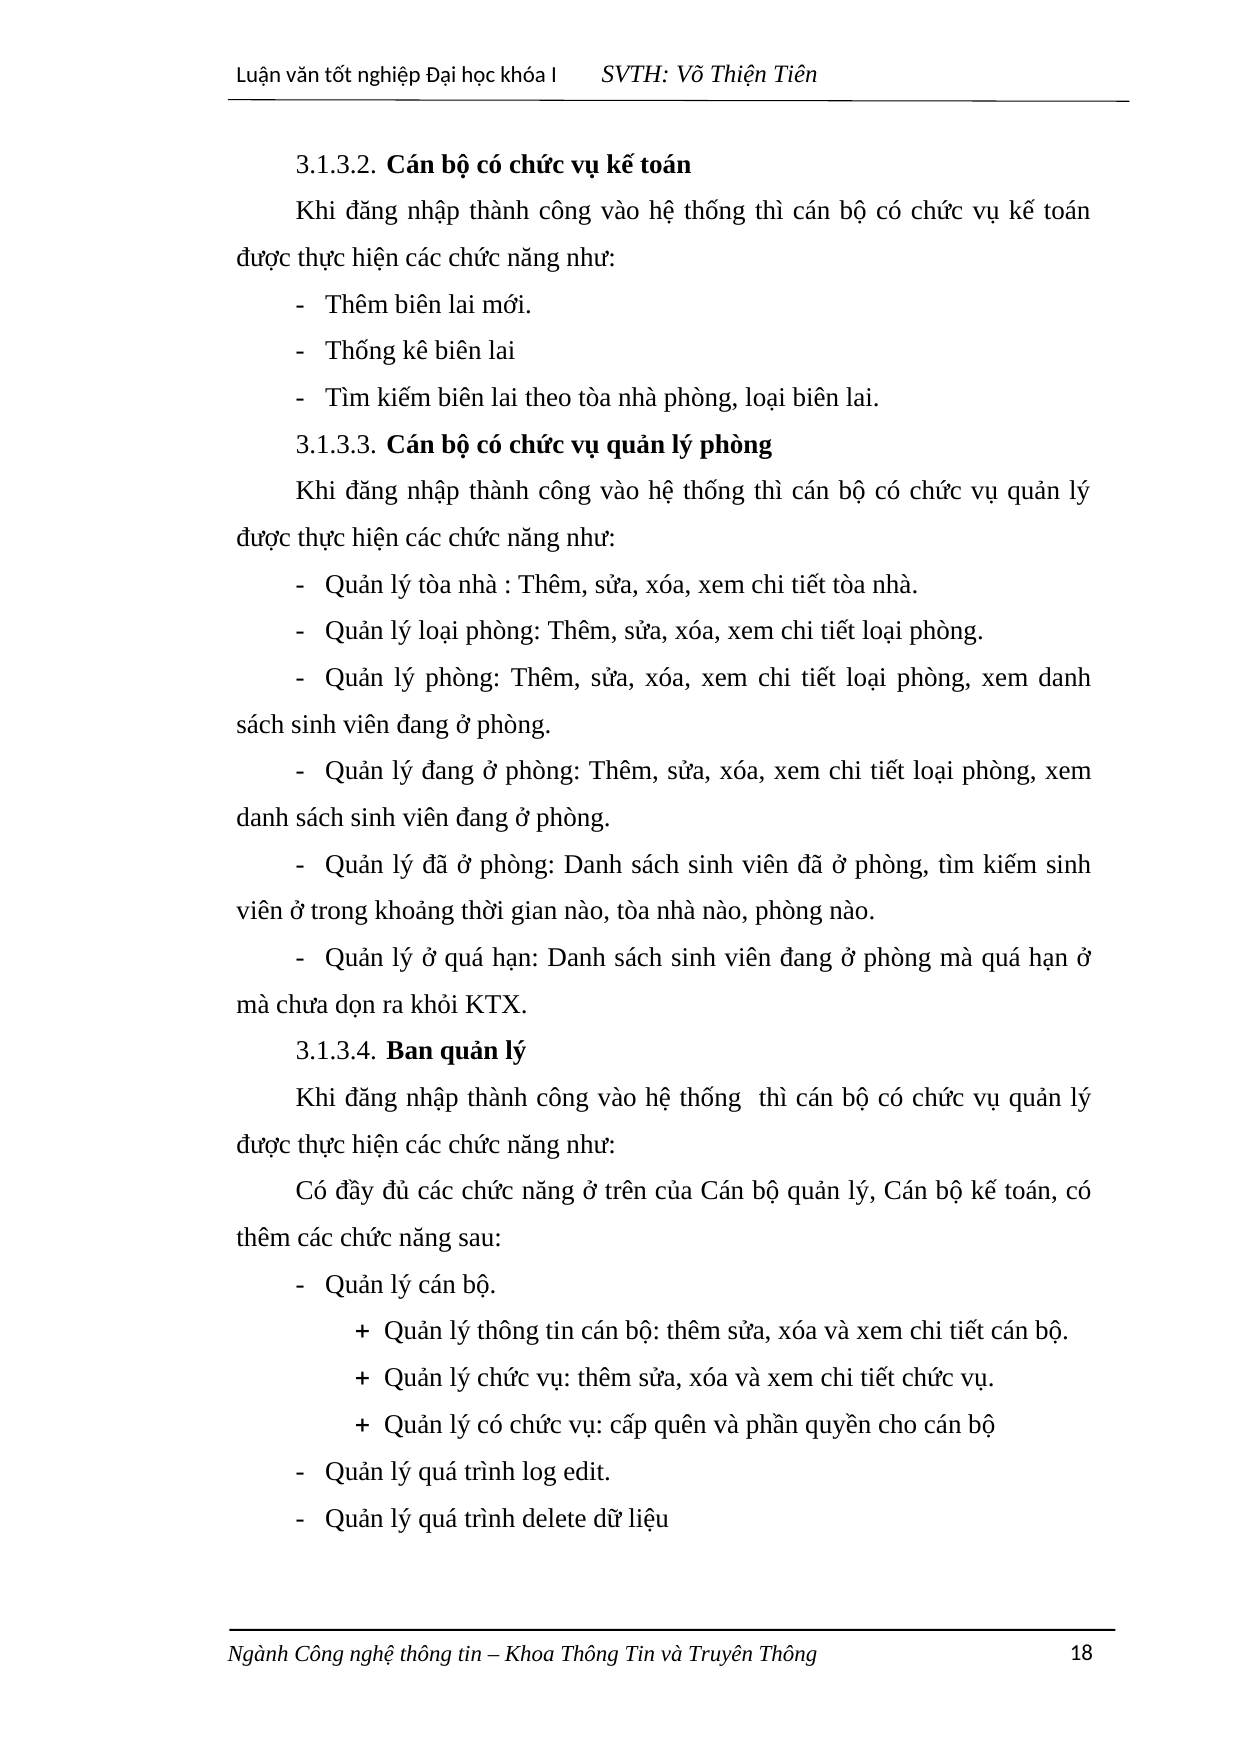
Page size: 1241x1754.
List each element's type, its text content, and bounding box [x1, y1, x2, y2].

text Quản lý quá trình delete dữ liệu [236, 1502, 1093, 1533]
text Ban quản lý [296, 1034, 1093, 1066]
text Quản lý đã ở phòng: Danh sách sinh viên đã ở phòng, tìm kiếm sinh viên ở trong khoảng thời gian nào, tòa nhà nào, phòng nào. [236, 848, 1093, 926]
text Quản lý loại phòng: Thêm, sửa, xóa, xem chi tiết loại phòng. [236, 614, 1093, 646]
text Quản lý cán bộ. [236, 1268, 1093, 1299]
text Thống kê biên lai [236, 334, 1093, 366]
text Khi đăng nhập thành công vào hệ thống thì cán bộ có chức vụ kế toán được thực hiện các chức năng như: [236, 194, 1093, 272]
text Quản lý quá trình log edit. [236, 1455, 1093, 1486]
text Có đầy đủ các chức năng ở trên của Cán bộ quản lý, Cán bộ kế toán, có thêm các chức năng sau: [236, 1174, 1093, 1252]
text Tìm kiếm biên lai theo tòa nhà phòng, loại biên lai. [236, 381, 1093, 412]
text Quản lý phòng: Thêm, sửa, xóa, xem chi tiết loại phòng, xem danh sách sinh viên đang ở phòng. [236, 661, 1093, 739]
list Quản lý chức vụ: thêm sửa, xóa và xem chi tiết chức vụ. [354, 1361, 1093, 1392]
text Cán bộ có chức vụ kế toán [296, 148, 1093, 179]
text Quản lý tòa nhà : Thêm, sửa, xóa, xem chi tiết tòa nhà. [236, 568, 1093, 599]
text Quản lý đang ở phòng: Thêm, sửa, xóa, xem chi tiết loại phòng, xem danh sách sinh viên đang ở phòng. [236, 754, 1093, 832]
text Quản lý ở quá hạn: Danh sách sinh viên đang ở phòng mà quá hạn ở mà chưa dọn ra khỏi KTX. [236, 941, 1093, 1019]
text Thêm biên lai mới. [236, 288, 1093, 319]
list Quản lý có chức vụ: cấp quên và phần quyền cho cán bộ [354, 1408, 1093, 1439]
list Quản lý thông tin cán bộ: thêm sửa, xóa và xem chi tiết cán bộ. [354, 1314, 1093, 1346]
text Khi đăng nhập thành công vào hệ thống thì cán bộ có chức vụ quản lý được thực hiện các chức năng như: [236, 1081, 1093, 1159]
text Cán bộ có chức vụ quản lý phòng [296, 428, 1093, 459]
text Khi đăng nhập thành công vào hệ thống thì cán bộ có chức vụ quản lý được thực hiện các chức năng như: [236, 474, 1093, 552]
